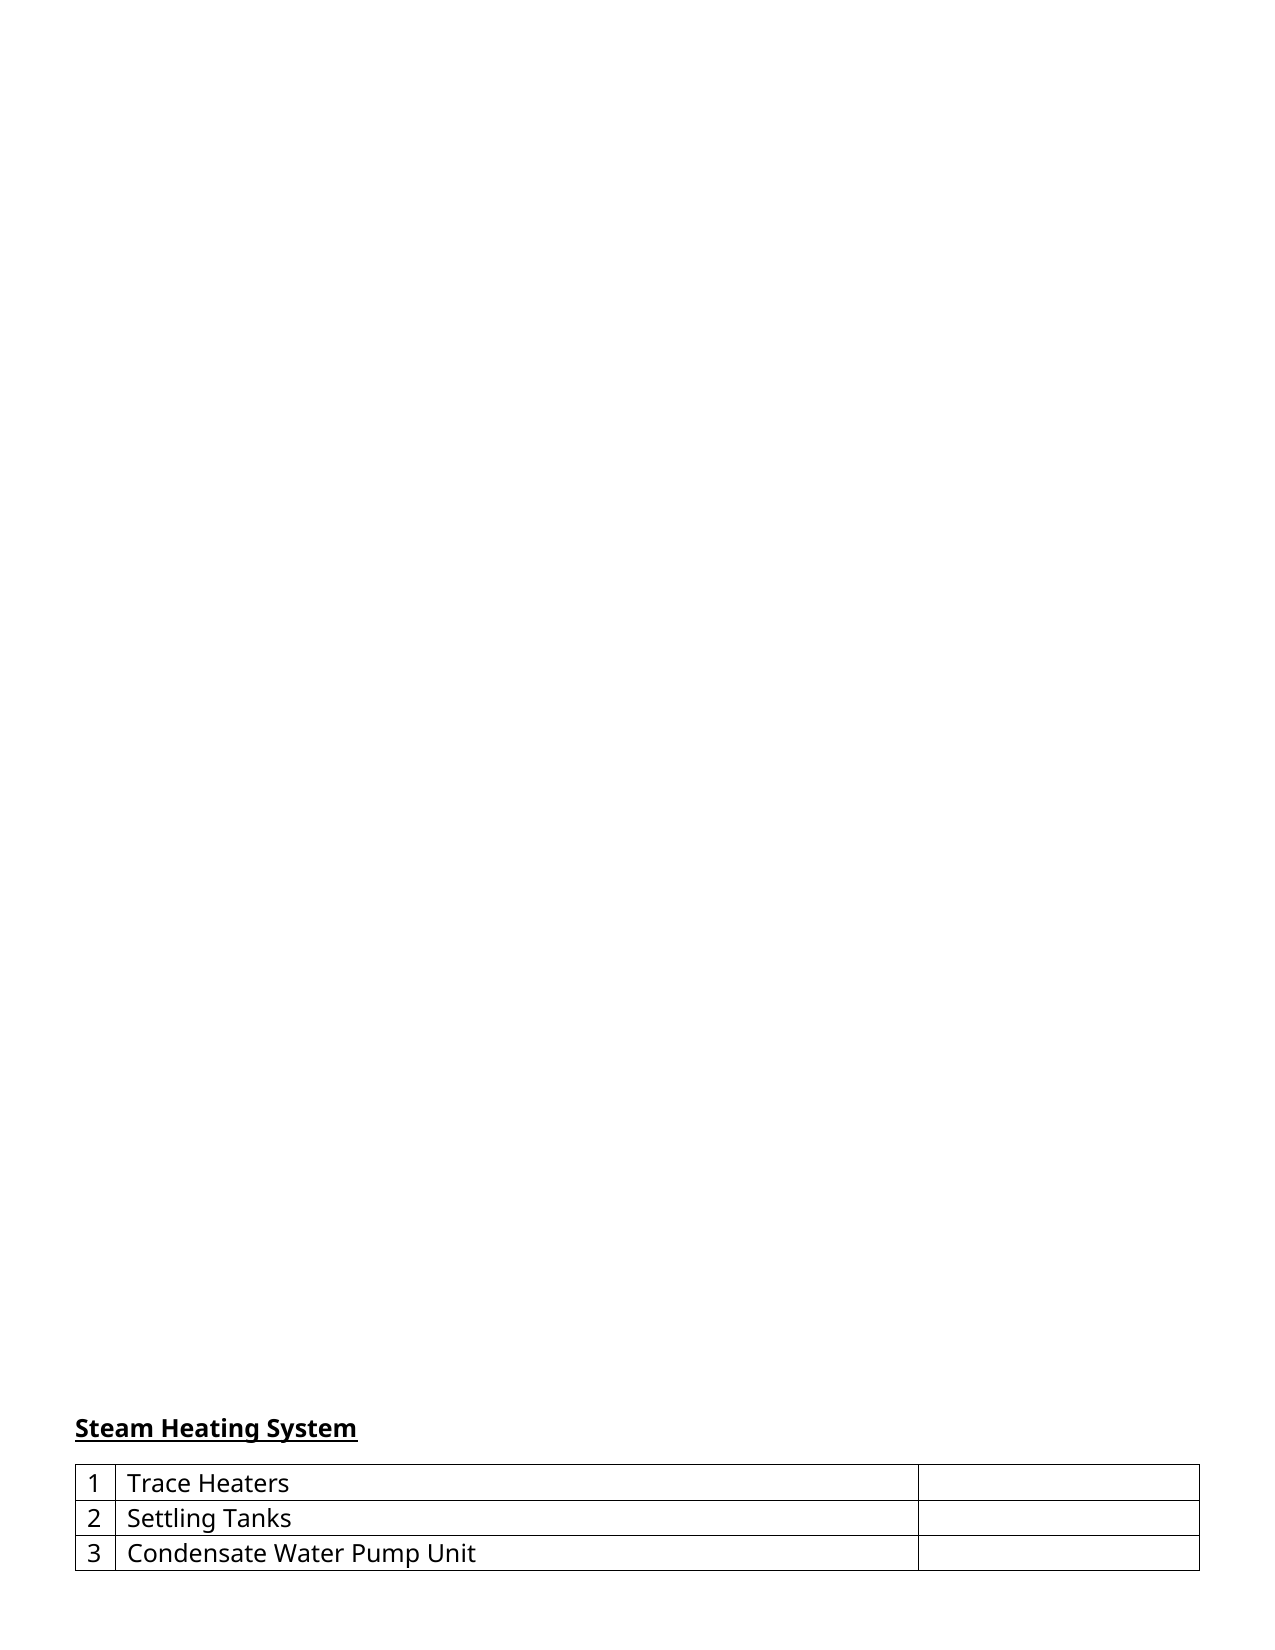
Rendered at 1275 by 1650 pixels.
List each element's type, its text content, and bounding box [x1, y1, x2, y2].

table_header Trace Heaters [116, 1465, 918, 1499]
table_cell Condensate Water Pump Unit [116, 1536, 918, 1570]
text Steam Heating System [75, 1411, 1200, 1445]
table_cell 2 [76, 1501, 115, 1534]
table_cell [919, 1536, 1199, 1570]
table_cell 3 [76, 1536, 115, 1570]
table_header [919, 1465, 1199, 1499]
table_cell Settling Tanks [116, 1501, 918, 1534]
table_header 1 [76, 1465, 115, 1499]
table_cell [919, 1501, 1199, 1534]
